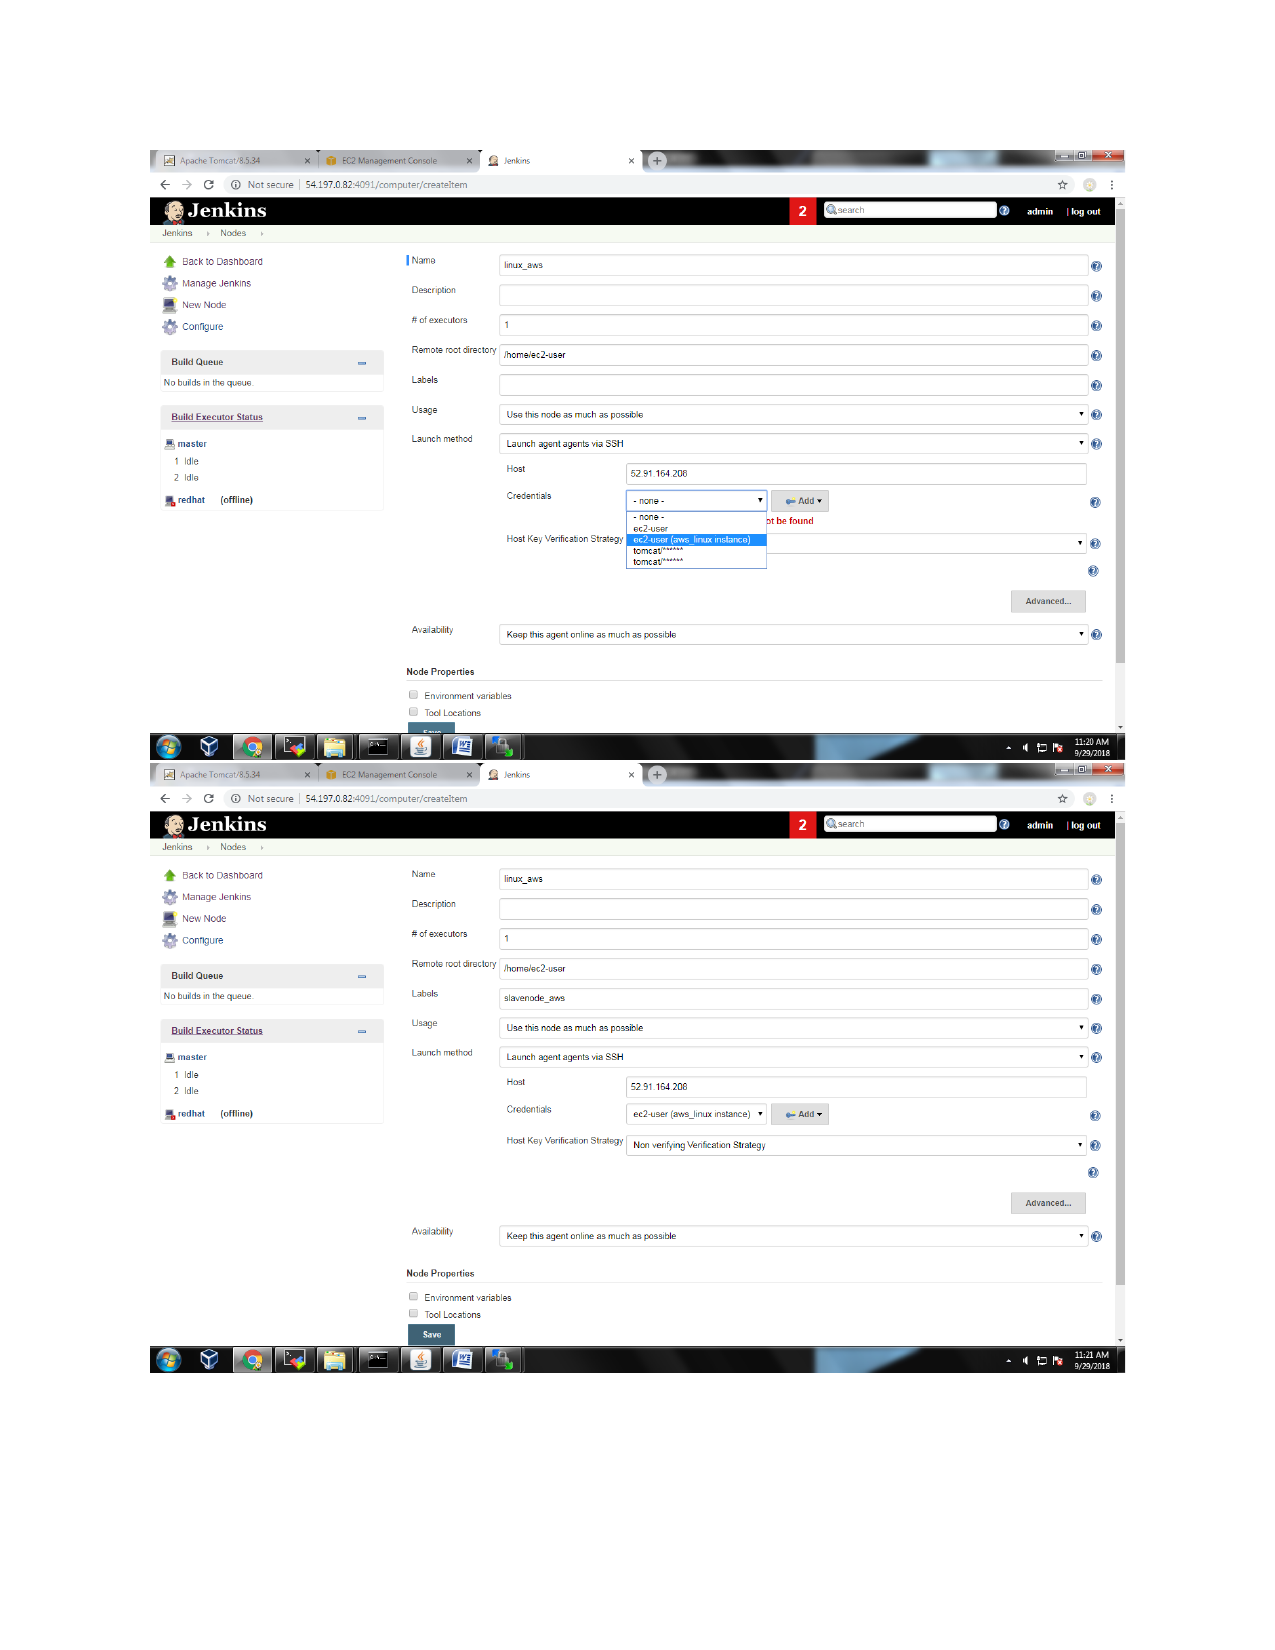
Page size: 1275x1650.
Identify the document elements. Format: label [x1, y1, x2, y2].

picture [150, 150, 1125, 760]
picture [150, 763, 1125, 1373]
